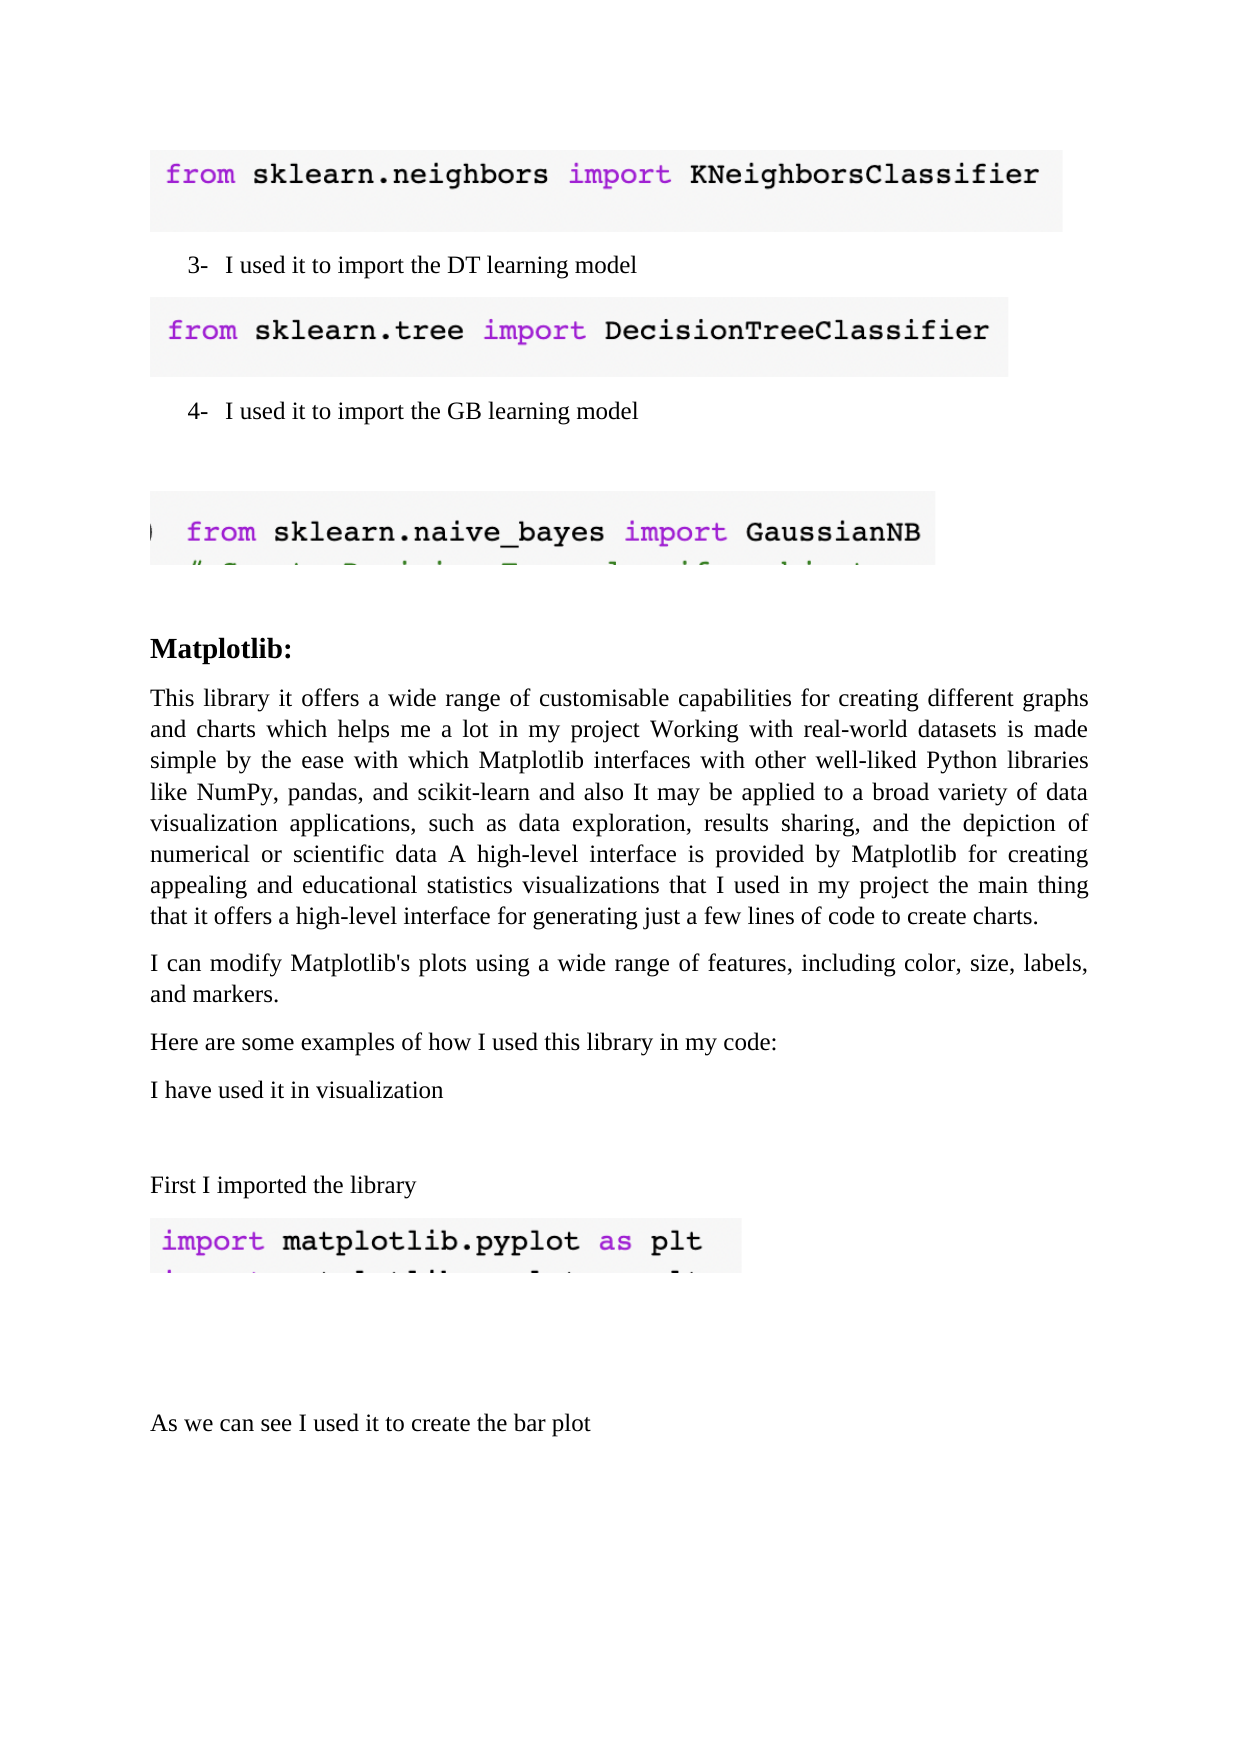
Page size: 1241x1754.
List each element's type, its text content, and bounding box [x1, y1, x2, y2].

text Here are some examples of how I used this library in my code: [150, 1027, 1090, 1056]
text I can modify Matplotlib's plots using a wide range of features, including color, size, labels, and markers. [150, 948, 1090, 1008]
text This library it offers a wide range of customisable capabilities for creating different graphs and charts which helps me a lot in my project Working with real-world datasets is made simple by the ease with which Matplotlib interfaces with other well-liked Python libraries like NumPy, pandas, and scikit-learn and also It may be applied to a broad variety of data visualization applications, such as data exploration, results sharing, and the depiction of numerical or scientific data A high-level interface is provided by Matplotlib for creating appealing and educational statistics visualizations that I used in my project the main thing that it offers a high-level interface for generating just a few lines of code to create charts. [150, 683, 1090, 929]
picture [150, 1218, 742, 1273]
text I have used it in visualization [150, 1075, 1090, 1104]
text Matplotlib: [150, 631, 1090, 664]
text As we can see I used it to create the bar plot [150, 1408, 1090, 1436]
picture [150, 297, 1009, 377]
picture [150, 150, 1063, 232]
picture [150, 491, 936, 565]
list I used it to import the GB learning model [187, 396, 1090, 424]
text First I imported the library [150, 1170, 1090, 1199]
list I used it to import the DT learning model [187, 250, 1090, 279]
